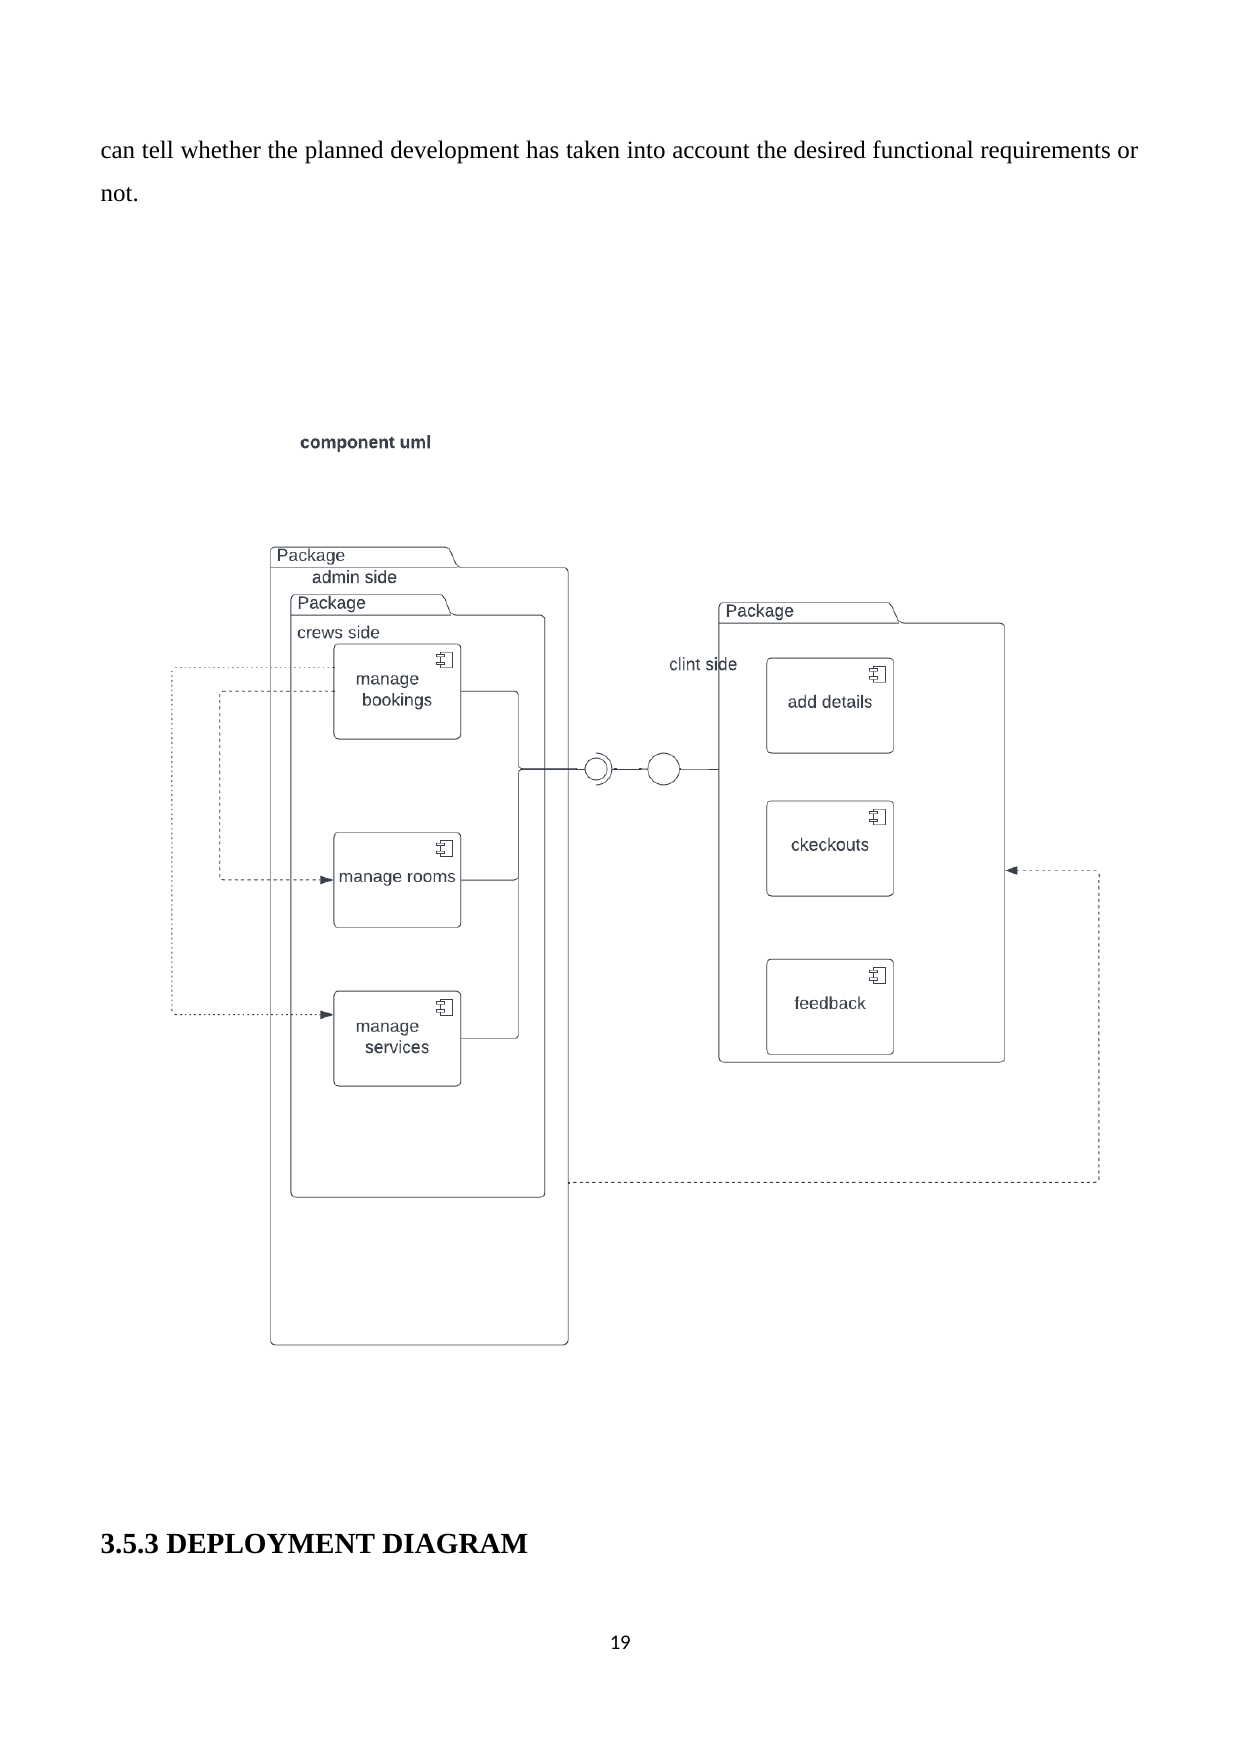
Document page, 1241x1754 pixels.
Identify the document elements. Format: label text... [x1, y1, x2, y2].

picture [112, 388, 1131, 1398]
text 3.5.3 DEPLOYMENT DIAGRAM [100, 1526, 1140, 1560]
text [100, 135, 1140, 207]
